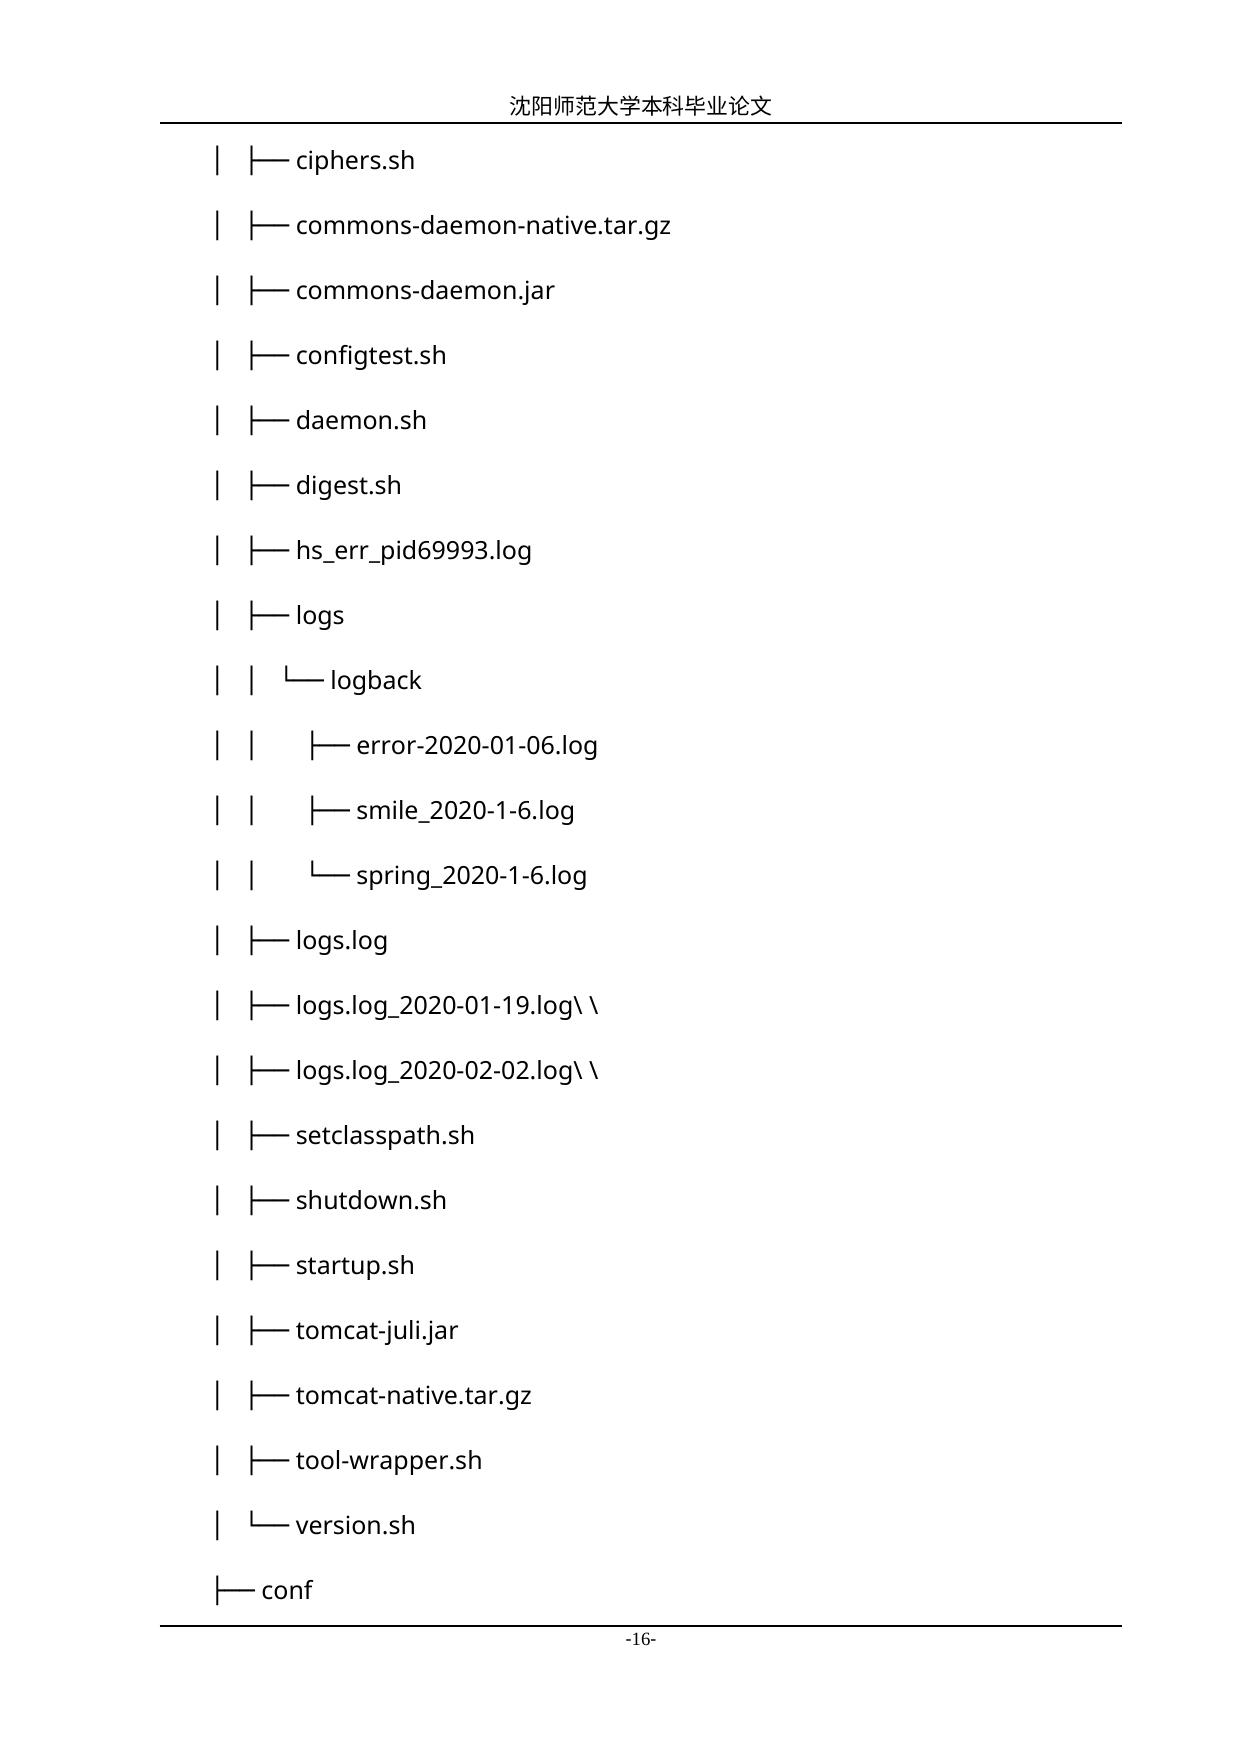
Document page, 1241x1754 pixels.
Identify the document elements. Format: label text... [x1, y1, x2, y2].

text │ ├── daemon.sh [159, 387, 1122, 452]
text │ ├── logs [159, 582, 1122, 647]
text │ ├── ciphers.sh [159, 127, 1122, 192]
text ├── conf [159, 1557, 1122, 1622]
text │ ├── commons-daemon.jar [159, 257, 1122, 322]
text │ └── version.sh [159, 1492, 1122, 1557]
text │ ├── digest.sh [159, 452, 1122, 517]
text │ │ ├── smile_2020-1-6.log [159, 777, 1122, 842]
text │ │ └── logback [159, 647, 1122, 712]
text │ ├── tomcat-juli.jar [159, 1297, 1122, 1362]
text │ ├── commons-daemon-native.tar.gz [159, 192, 1122, 257]
text │ ├── logs.log_2020-02-02.log\ \ [159, 1037, 1122, 1102]
text │ ├── logs.log [159, 907, 1122, 972]
text │ ├── tomcat-native.tar.gz [159, 1362, 1122, 1427]
text │ ├── startup.sh [159, 1232, 1122, 1297]
text │ ├── shutdown.sh [159, 1167, 1122, 1232]
text │ ├── logs.log_2020-01-19.log\ \ [159, 972, 1122, 1037]
text │ │ ├── error-2020-01-06.log [159, 712, 1122, 777]
text │ │ └── spring_2020-1-6.log [159, 842, 1122, 907]
text │ ├── hs_err_pid69993.log [159, 517, 1122, 582]
text │ ├── setclasspath.sh [159, 1102, 1122, 1167]
text │ ├── tool-wrapper.sh [159, 1427, 1122, 1492]
text │ ├── configtest.sh [159, 322, 1122, 387]
